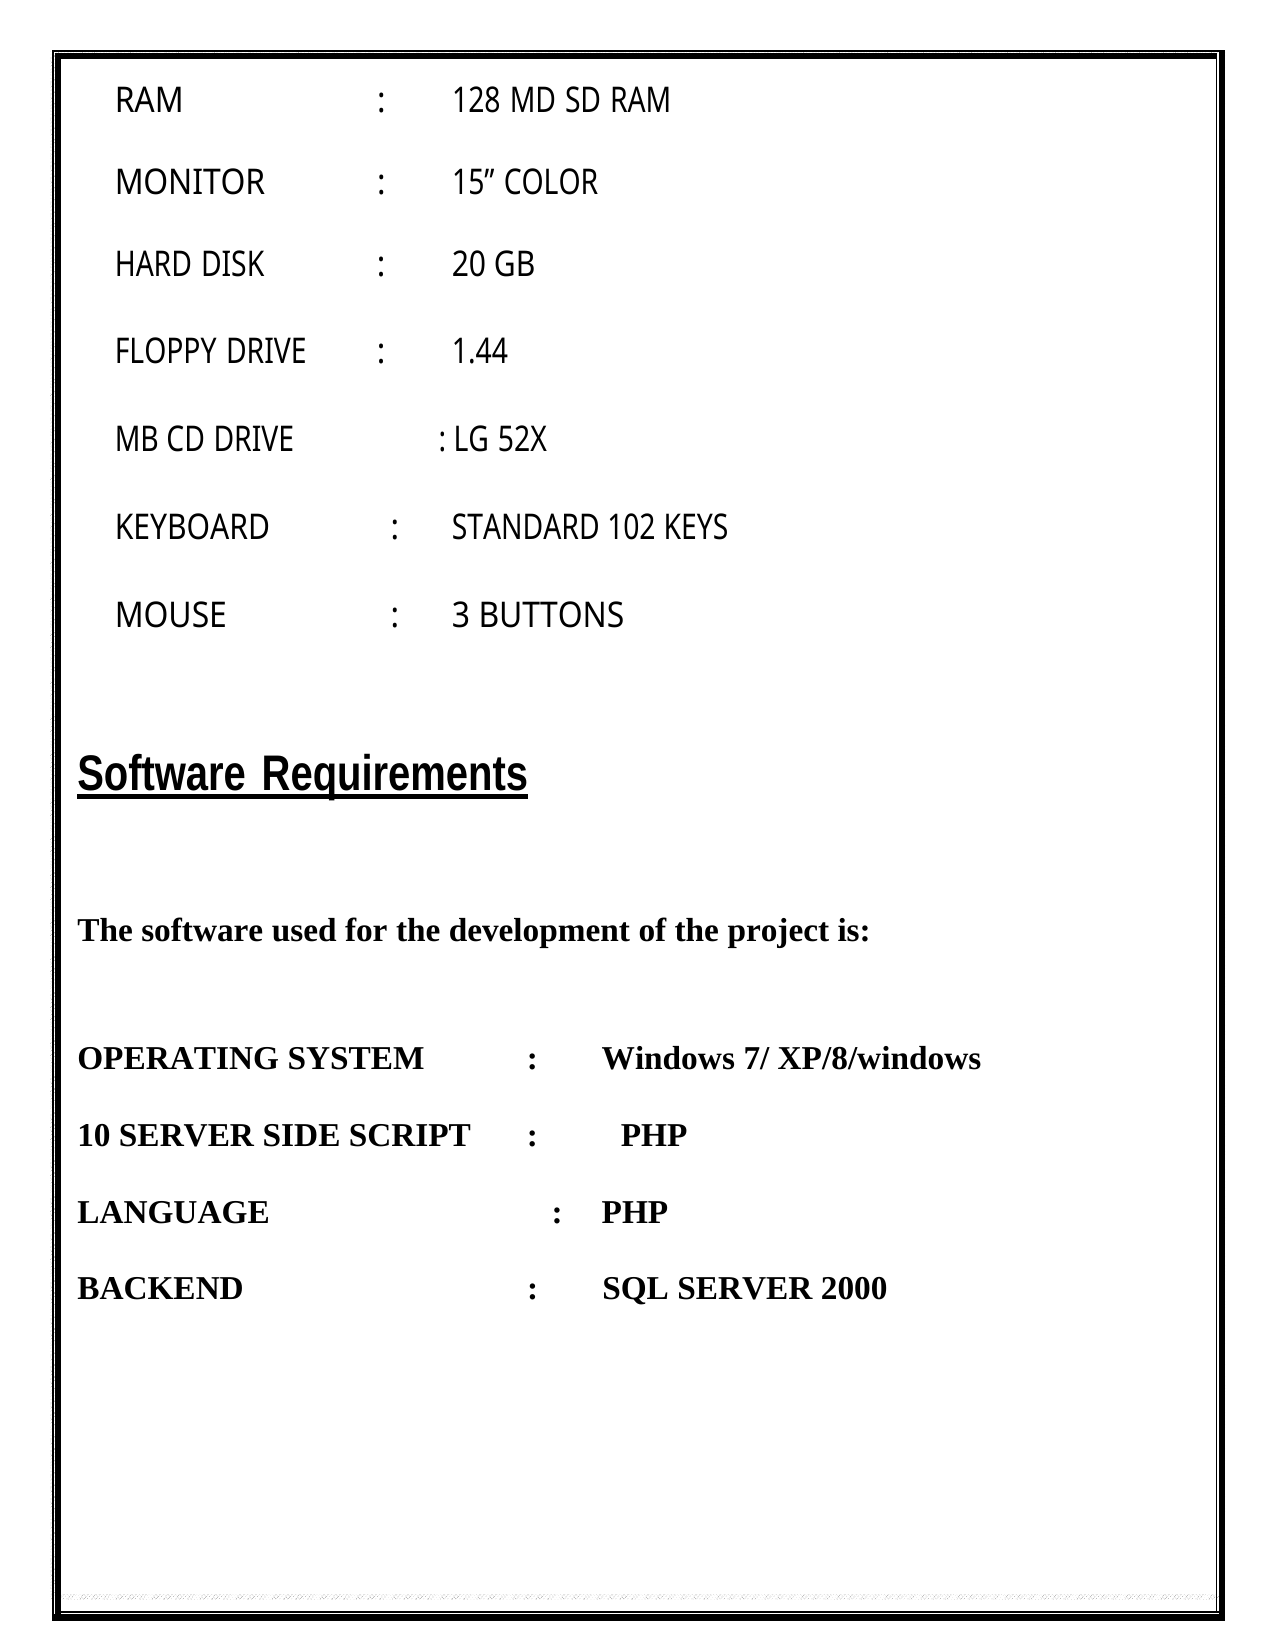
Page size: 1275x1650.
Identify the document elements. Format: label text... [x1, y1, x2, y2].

picture [54, 52, 1219, 1600]
text OPERATING SYSTEM : Windows 7/ XP/8/windows 10 SERVER SIDE SCRIPT : PHP [77, 1038, 1021, 1153]
text RAM : 128 MD SD RAM [114, 75, 1210, 123]
text MONITOR : 15” COLOR [114, 156, 1210, 205]
text LANGUAGE : PHP [77, 1192, 1210, 1230]
text HARD DISK : 20 GB FLOPPY DRIVE : 1.44 MB CD DRIVE : LG 52X [114, 238, 558, 462]
text BACKEND : SQL SERVER 2000 [77, 1268, 1210, 1306]
subtitle Software Requirements [77, 744, 1210, 801]
text KEYBOARD : STANDARD 102 KEYS MOUSE : 3 BUTTONS [114, 501, 751, 637]
text The software used for the development of the project is: [77, 910, 1210, 949]
picture [61, 59, 1216, 1600]
